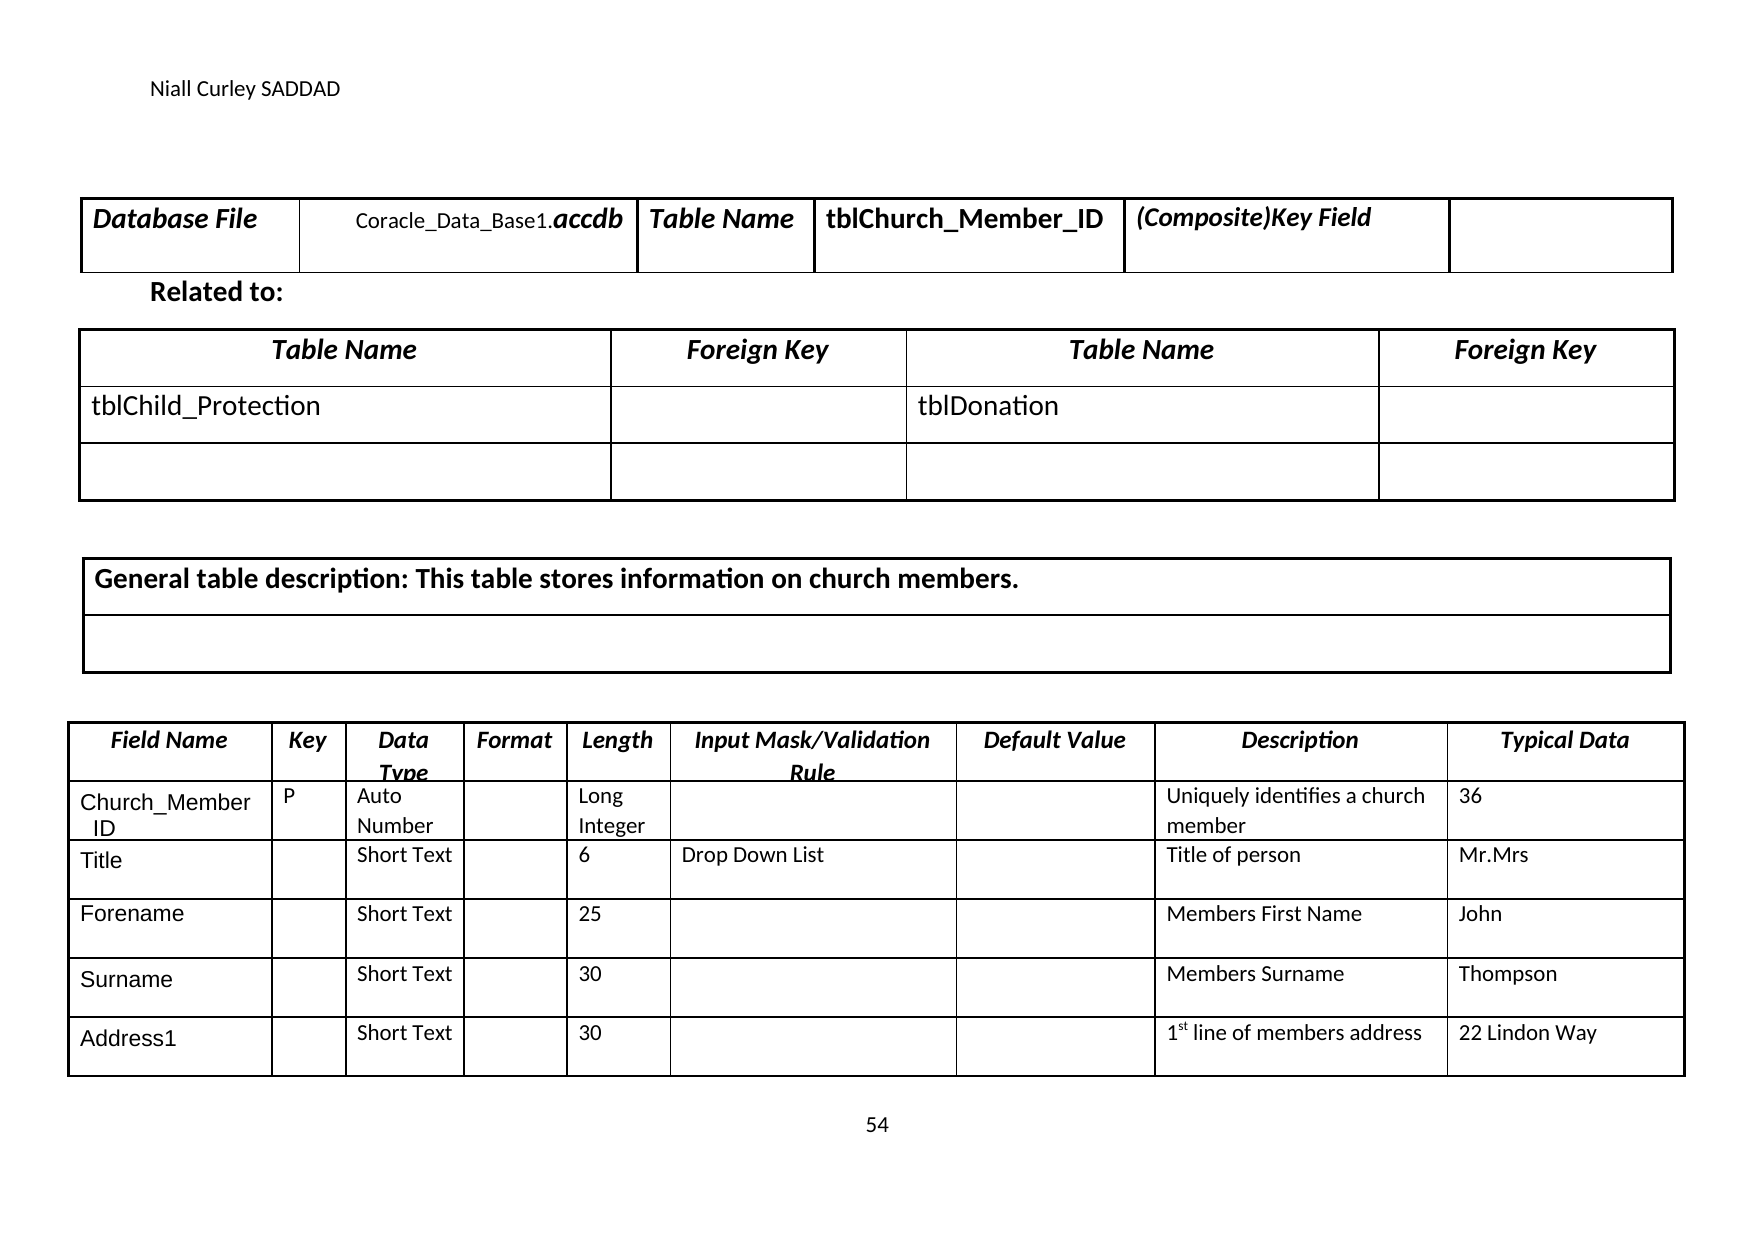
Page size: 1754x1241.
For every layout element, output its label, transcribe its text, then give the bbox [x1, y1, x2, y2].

table_cell Surname [70, 959, 271, 1016]
table_cell 25 [568, 900, 670, 957]
table_cell Drop Down List [671, 841, 956, 898]
table_cell tblChild_Protection [81, 387, 610, 442]
table_cell 36 [1448, 782, 1683, 839]
table_cell [957, 959, 1154, 1016]
table_cell [957, 900, 1154, 957]
table_header Description [1156, 724, 1447, 780]
table_cell [273, 959, 345, 1016]
table_header Format [465, 724, 566, 780]
table_cell [1380, 444, 1673, 499]
table_cell [273, 841, 345, 898]
table_cell [612, 444, 906, 499]
table_cell [1380, 387, 1673, 442]
table_cell P [273, 782, 345, 839]
table_cell [671, 959, 956, 1016]
table_header tblChurch_Member_ID [816, 200, 1123, 272]
table_cell [671, 1018, 956, 1075]
table_cell [957, 782, 1154, 839]
table_cell 1st line of members address [1156, 1018, 1447, 1075]
table_cell Auto Number [347, 782, 463, 839]
table_cell 22 Lindon Way [1448, 1018, 1683, 1075]
table_header [1451, 200, 1671, 272]
table_header (Composite)Key Field [1126, 200, 1448, 272]
table_cell [612, 387, 906, 442]
table_cell 30 [568, 1018, 670, 1075]
table_cell Members First Name [1156, 900, 1447, 957]
table_cell Thompson [1448, 959, 1683, 1016]
table_cell Uniquely identifies a church member [1156, 782, 1447, 839]
table_cell [465, 782, 566, 839]
table_cell Title of person [1156, 841, 1447, 898]
table_header Key [273, 724, 345, 780]
table_cell [465, 900, 566, 957]
table_cell Long Integer [568, 782, 670, 839]
table_cell Church_Member_ID [70, 782, 271, 839]
table_cell [273, 900, 345, 957]
table_header Input Mask/Validation Rule [671, 724, 956, 780]
table_cell Members Surname [1156, 959, 1447, 1016]
table_cell [671, 782, 956, 839]
table_header Coracle_Data_Base1.accdb [300, 200, 636, 272]
table_cell Address1 [70, 1018, 271, 1075]
table_cell [465, 959, 566, 1016]
table_cell Mr.Mrs [1448, 841, 1683, 898]
table_cell [81, 444, 610, 499]
table_cell 30 [568, 959, 670, 1016]
text Related to: [150, 273, 1604, 309]
table_header Table Name [639, 200, 813, 272]
table_cell [957, 1018, 1154, 1075]
table_header Table Name [81, 331, 610, 386]
table_header Database File [83, 200, 299, 272]
table_header Data Type [347, 724, 463, 780]
table_cell [465, 841, 566, 898]
table_header Foreign Key [1380, 331, 1673, 386]
table_cell [85, 616, 1669, 671]
table_cell [907, 444, 1378, 499]
table_header Field Name [70, 724, 271, 780]
table_cell [465, 1018, 566, 1075]
table_cell [671, 900, 956, 957]
table_cell tblDonation [907, 387, 1378, 442]
table_header General table description: This table stores information on church members. [85, 560, 1669, 614]
table_cell John [1448, 900, 1683, 957]
table_cell Short Text [347, 841, 463, 898]
table_header Length [568, 724, 670, 780]
table_header Table Name [907, 331, 1378, 386]
table_cell Title [70, 841, 271, 898]
table_cell 6 [568, 841, 670, 898]
table_cell [957, 841, 1154, 898]
table_cell Short Text [347, 959, 463, 1016]
table_cell [273, 1018, 345, 1075]
table_header Typical Data [1448, 724, 1683, 780]
table_header Foreign Key [612, 331, 906, 386]
table_cell Forename [70, 900, 271, 957]
table_cell Short Text [347, 1018, 463, 1075]
table_header Default Value [957, 724, 1154, 780]
table_cell Short Text [347, 900, 463, 957]
